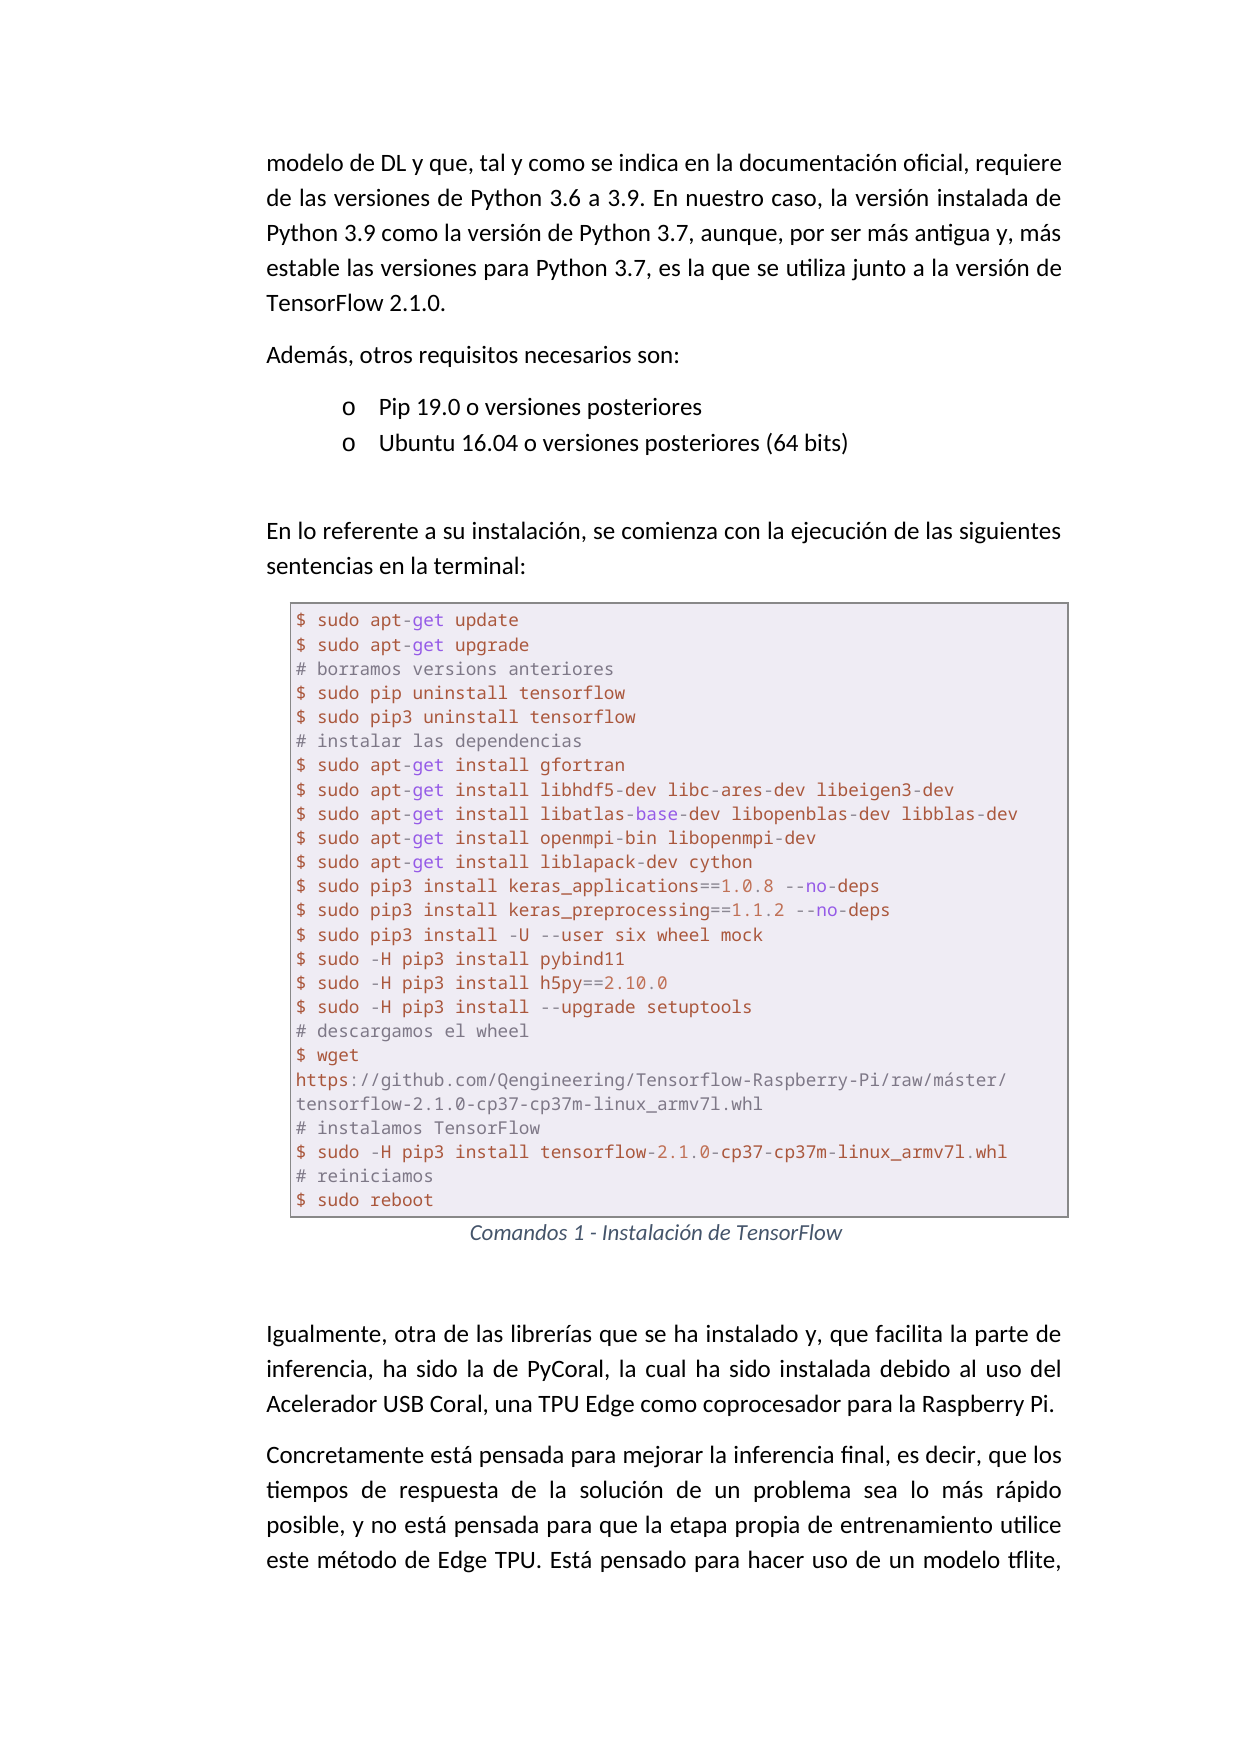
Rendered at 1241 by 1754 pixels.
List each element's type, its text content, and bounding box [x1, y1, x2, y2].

text $ sudo pip3 install keras_preprocessing==1.1.2 --no-deps [291, 892, 1067, 916]
text $ sudo pip3 uninstall tensorflow [291, 699, 1067, 723]
text En lo referente a su instalación, se comienza con la ejecución de las siguientes sentencias en la terminal: [266, 516, 1063, 581]
text $ sudo -H pip3 install --upgrade setuptools [291, 989, 1067, 1013]
text $ sudo apt-get install libhdf5-dev libc-ares-dev libeigen3-dev [291, 771, 1067, 796]
text $ sudo apt-get install openmpi-bin libopenmpi-dev [291, 820, 1067, 844]
text $ sudo apt-get install gfortran [291, 747, 1067, 771]
text # descargamos el wheel [291, 1013, 1067, 1037]
text $ sudo pip3 install -U --user six wheel mock [291, 916, 1067, 941]
text $ sudo apt-get install libatlas-base-dev libopenblas-dev libblas-dev [291, 796, 1067, 820]
text $ sudo pip3 install keras_applications==1.0.8 --no-deps [291, 868, 1067, 892]
text # borramos versions anteriores [291, 651, 1067, 675]
text $ sudo -H pip3 install pybind11 [291, 941, 1067, 965]
text Igualmente, otra de las librerías que se ha instalado y, que facilita la parte de inferencia, ha sido la de PyCoral, la cual ha sido instalada debido al uso del Acelerador USB Coral, una TPU Edge como coprocesador para la Raspberry Pi. [266, 1318, 1063, 1418]
text $ sudo apt-get install liblapack-dev cython [291, 844, 1067, 868]
text $ wget https://github.com/Qengineering/Tensorflow-Raspberry-Pi/raw/máster/tensorflow-2.1.0-cp37-cp37m-linux_armv7l.whl [291, 1037, 1067, 1110]
text $ sudo reboot [291, 1182, 1067, 1216]
text $ sudo apt-get upgrade [291, 626, 1067, 651]
text Además, otros requisitos necesarios son: [266, 339, 1063, 370]
text # instalar las dependencias [291, 723, 1067, 747]
text # instalamos TensorFlow [291, 1110, 1067, 1134]
list Pip 19.0 o versiones posteriores [341, 391, 1063, 423]
text $ sudo pip uninstall tensorflow [291, 675, 1067, 699]
text # reiniciamos [291, 1158, 1067, 1182]
list Ubuntu 16.04 o versiones posteriores (64 bits) [341, 427, 1063, 459]
text Comandos 1 - Instalación de TensorFlow [251, 1218, 1063, 1246]
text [266, 148, 1063, 318]
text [266, 1440, 1063, 1575]
text $ sudo -H pip3 install h5py==2.10.0 [291, 965, 1067, 989]
text $ sudo apt-get update [291, 604, 1067, 626]
text $ sudo -H pip3 install tensorflow-2.1.0-cp37-cp37m-linux_armv7l.whl [291, 1134, 1067, 1158]
